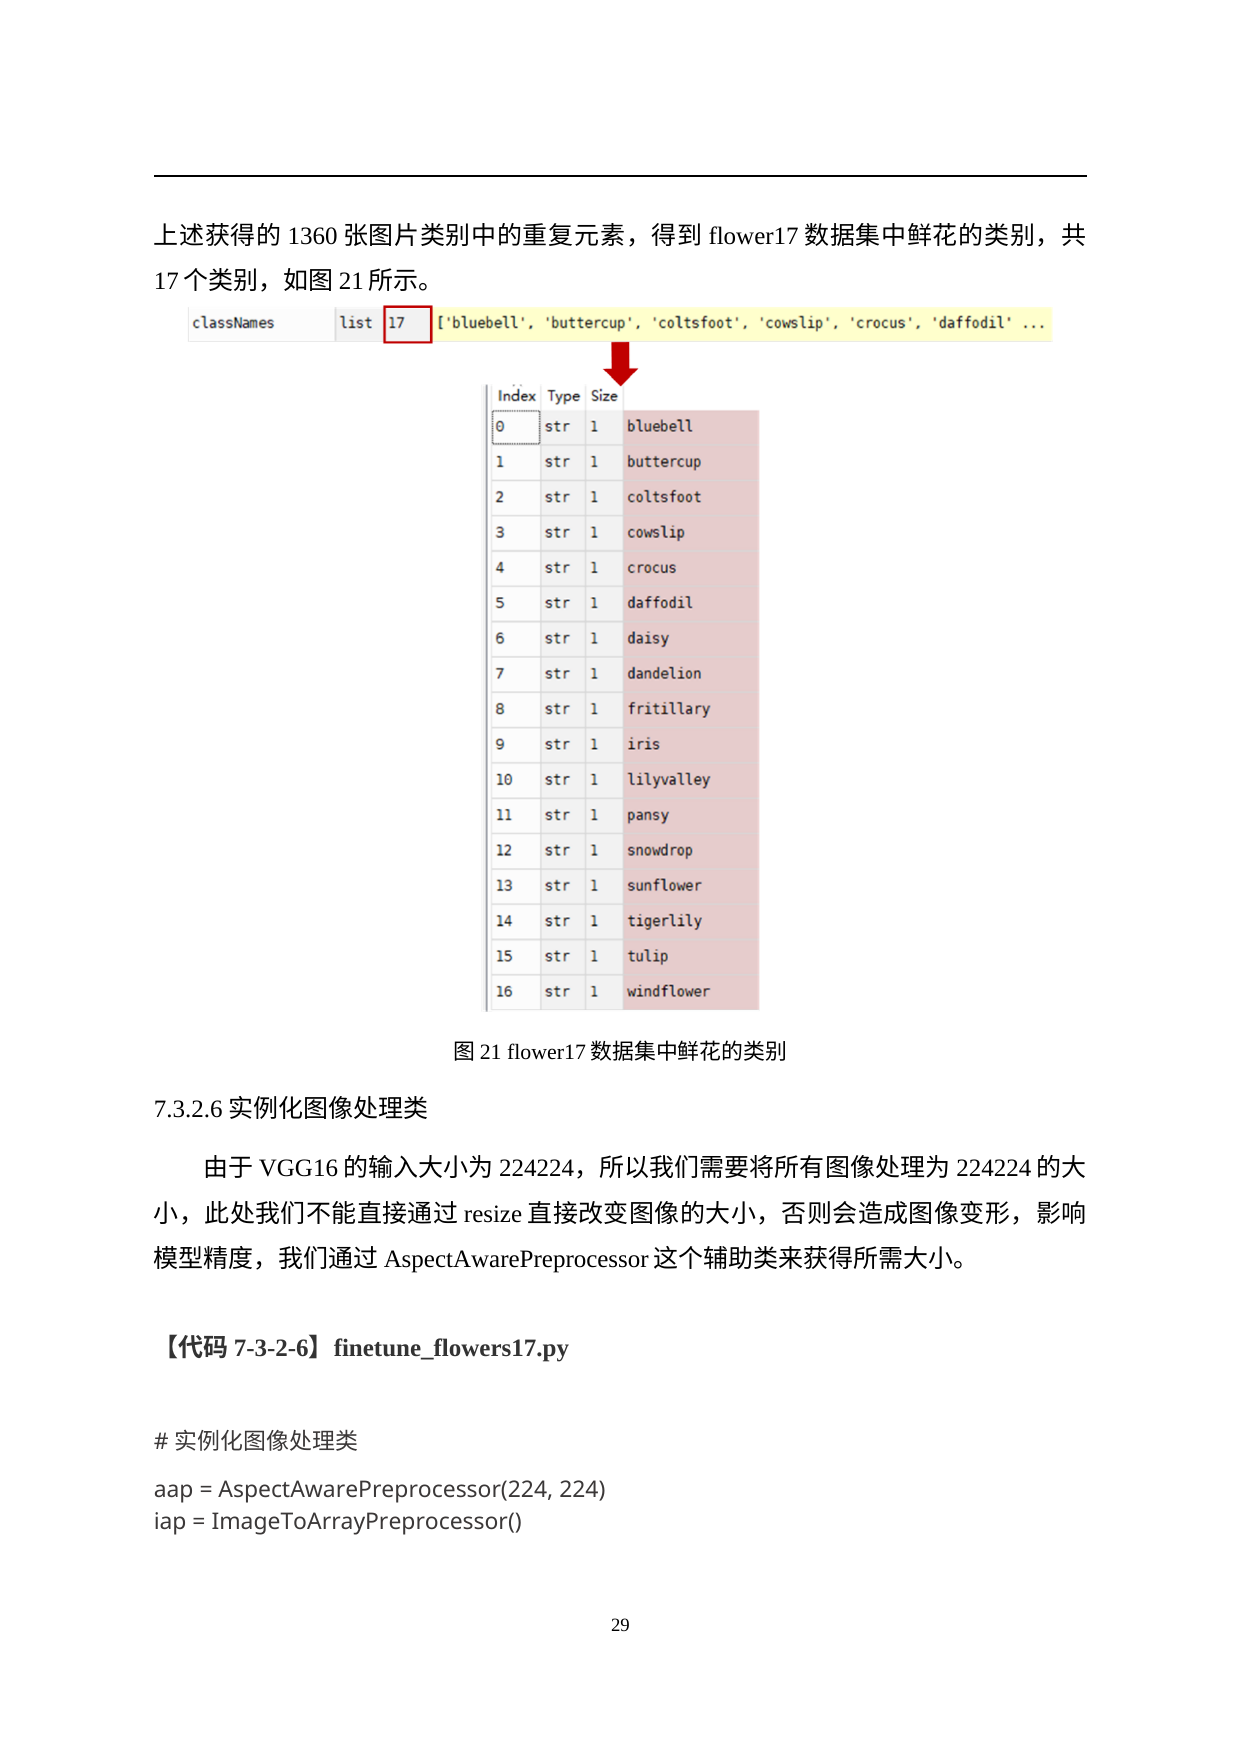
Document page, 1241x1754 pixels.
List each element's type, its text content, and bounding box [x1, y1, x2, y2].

text 7.3.2.6 实例化图像处理类 [153, 1074, 1087, 1139]
text 由于VGG16的输入大小为224224，所以我们需要将所有图像处理为224224的大小，此处我们不能直接通过resize直接改变图像的大小，否则会造成图像变形，影响模型精度，我们通过AspectAwarePreprocessor这个辅助类来获得所需大小。 [153, 1148, 1087, 1275]
text iap = ImageToArrayPreprocessor() [153, 1504, 1087, 1537]
text aap = AspectAwarePreprocessor(224, 224) [153, 1472, 1087, 1504]
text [153, 215, 1087, 297]
text 【代码7-3-2-6】finetune_flowers17.py [153, 1313, 1087, 1378]
text # 实例化图像处理类 [153, 1407, 1087, 1472]
picture [187, 305, 1053, 1012]
text 图21 flower17数据集中鲜花的类别 [153, 1033, 1087, 1066]
